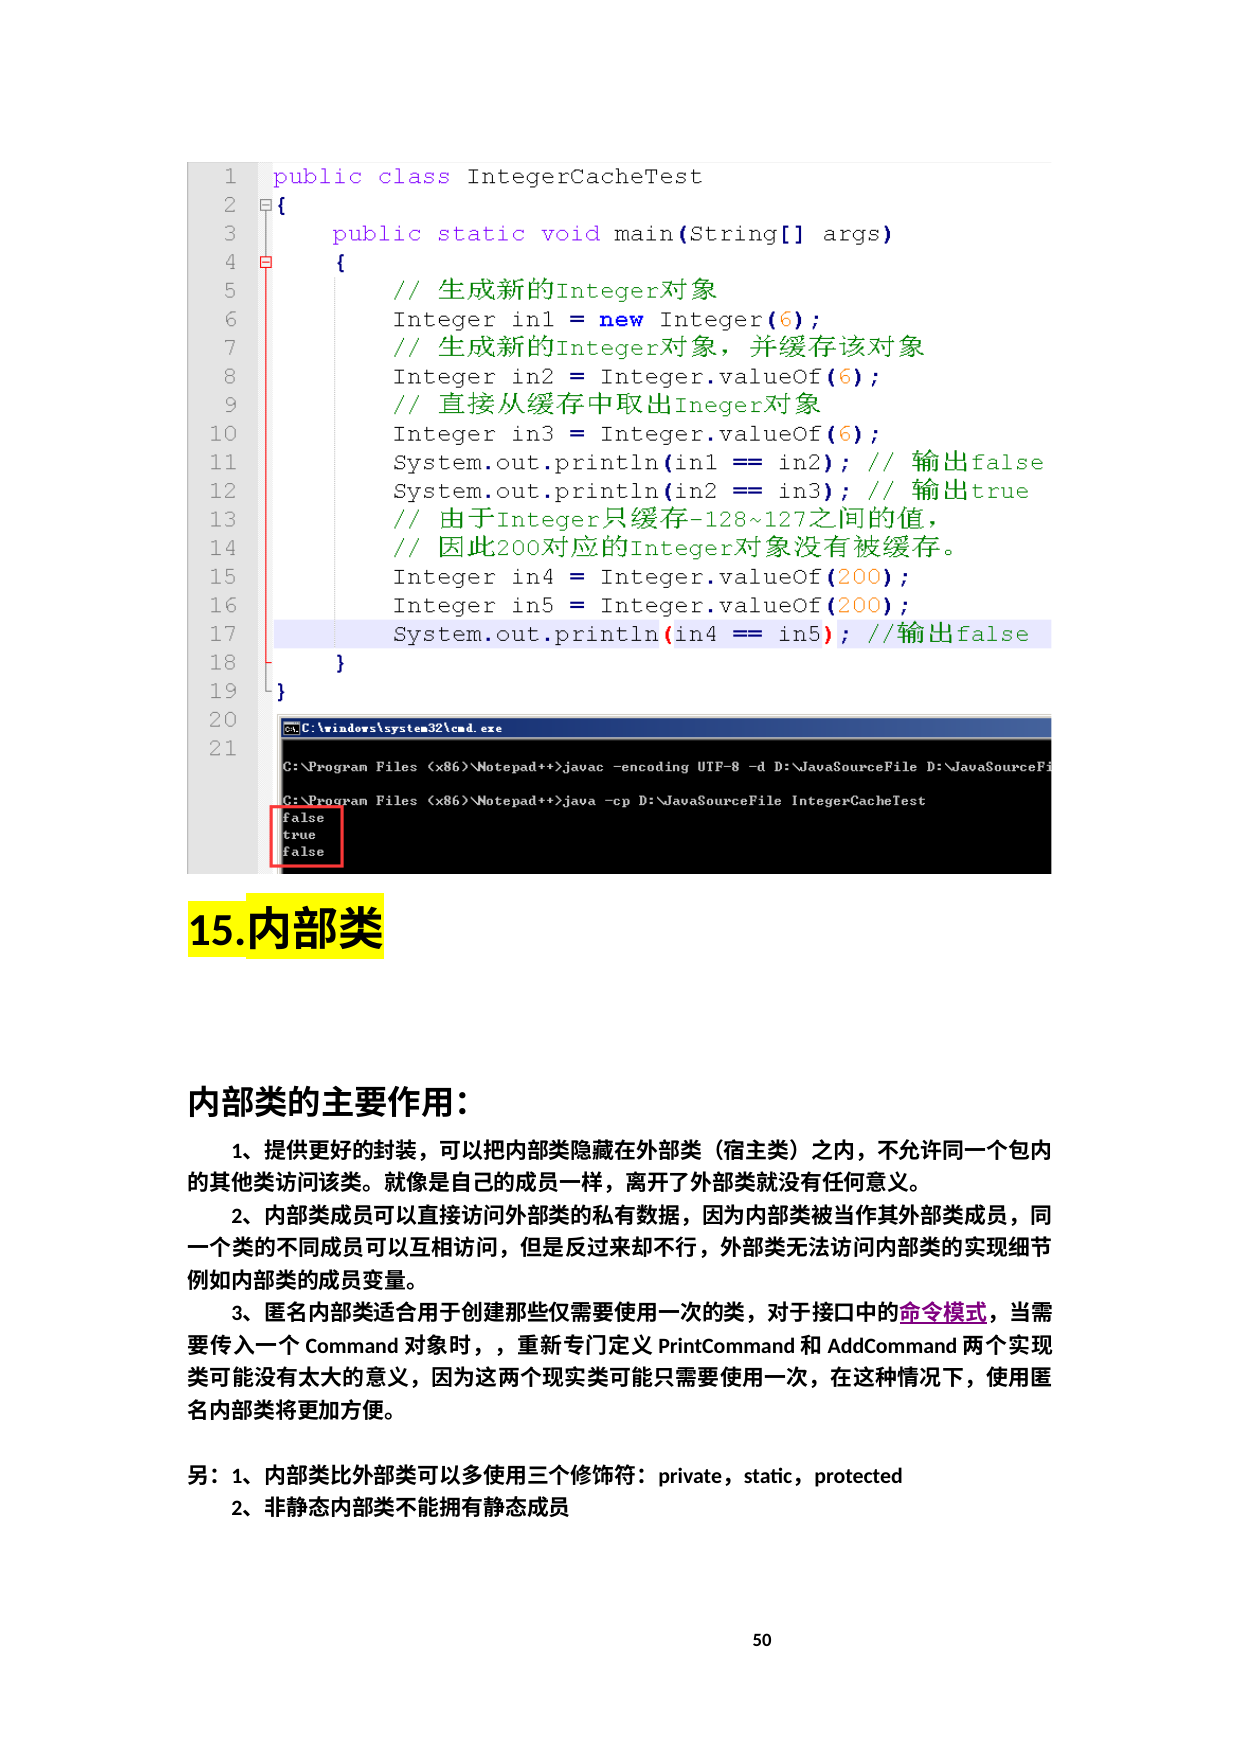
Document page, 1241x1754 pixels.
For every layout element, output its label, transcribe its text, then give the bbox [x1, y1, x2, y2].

list 内部类的主要作用： 1、提供更好的封装，可以把内部类隐藏在外部类（宿主类）之内，不允许同一个包内的其他类访问该类。就像是自己的成员一样，离开了外部类就没有任何意义。 [187, 1067, 1053, 1197]
picture [187, 162, 1052, 874]
list 匿名内部类适合用于创建那些仅需要使用一次的类，对于接口中的命令模式，当需要传入一个Command对象时，，重新专门定义PrintCommand和AddCommand两个实现类可能没有太大的意义，因为这两个现实类可能只需要使用一次，在这种情况下，使用匿名内部类将更加方便。 [187, 1295, 1053, 1425]
list 非静态内部类不能拥有静态成员 [187, 1490, 1053, 1522]
list 内部类成员可以直接访问外部类的私有数据，因为内部类被当作其外部类成员，同一个类的不同成员可以互相访问，但是反过来却不行，外部类无法访问内部类的实现细节，例如内部类的成员变量。 [187, 1197, 1053, 1295]
subtitle 内部类 [187, 877, 1053, 974]
list 另：1、内部类比外部类可以多使用三个修饰符：private，static，protected [187, 1457, 1053, 1490]
